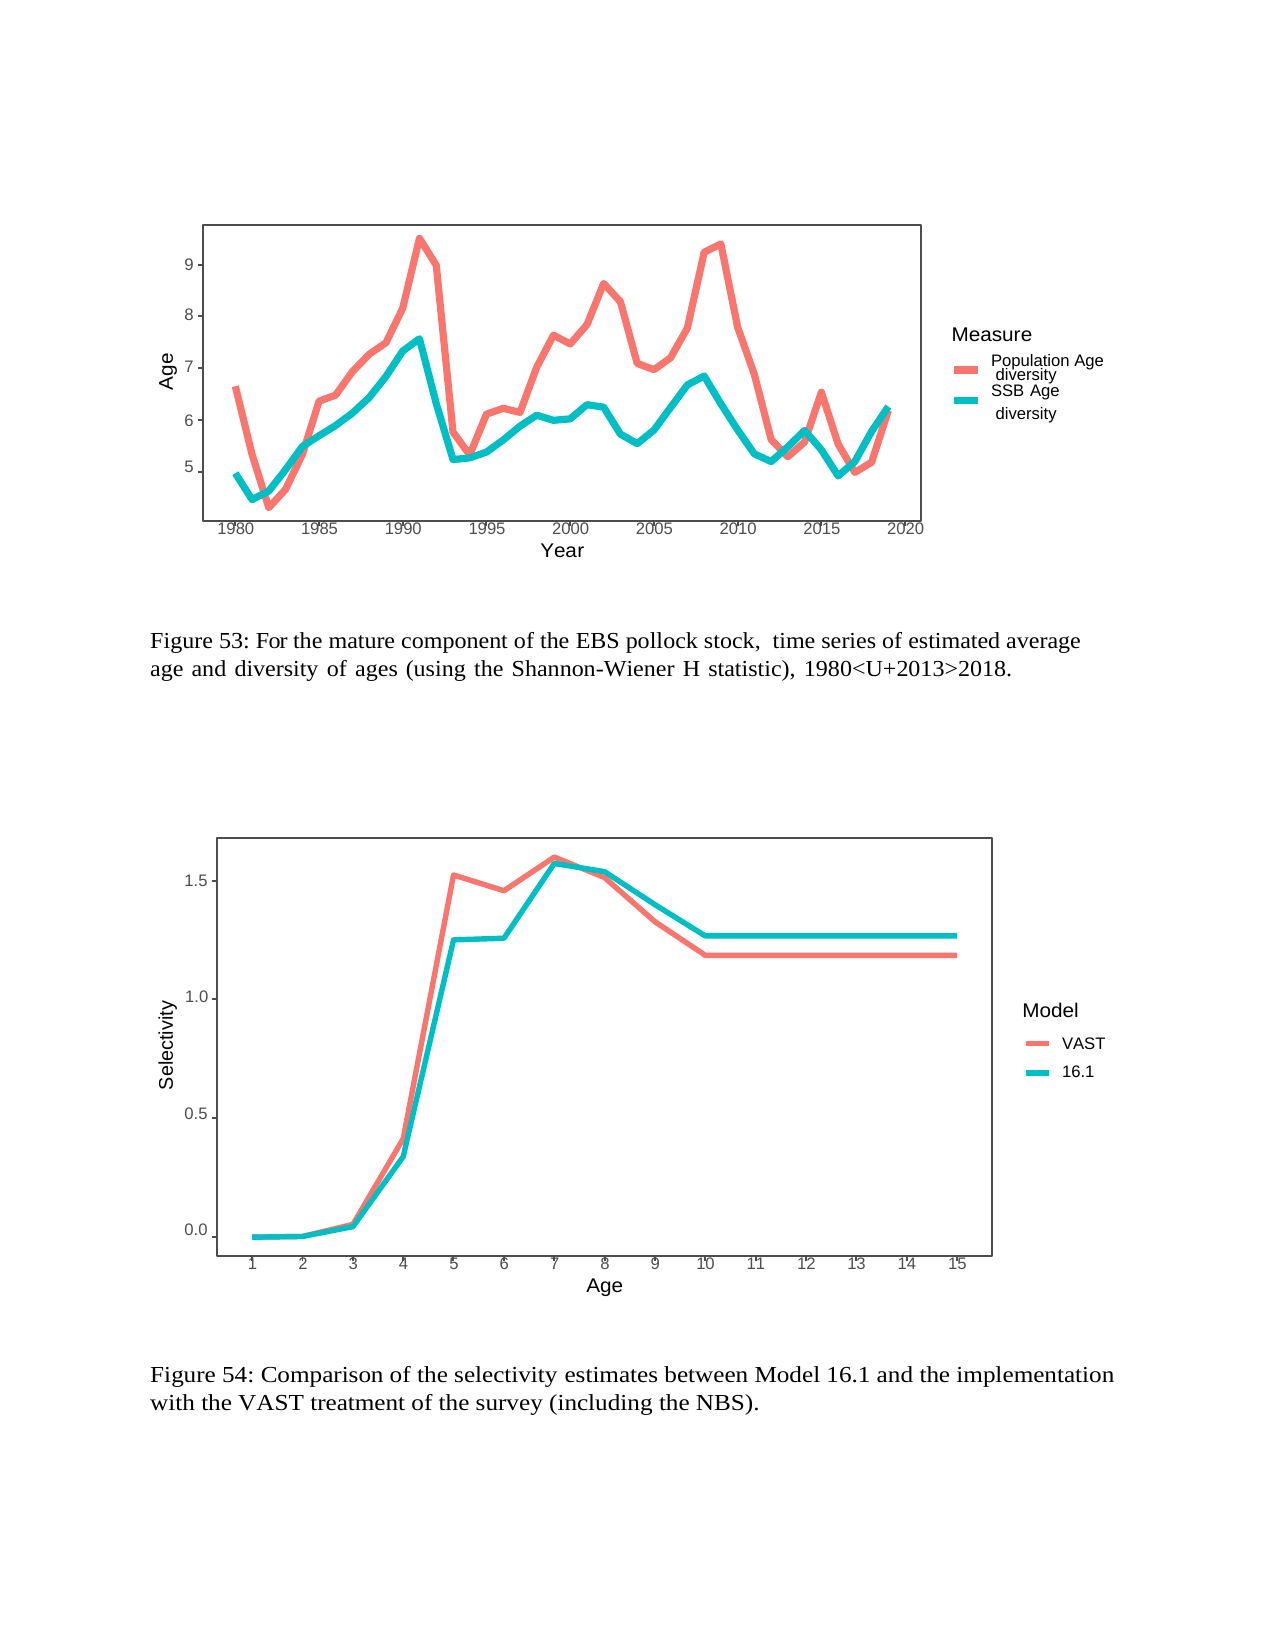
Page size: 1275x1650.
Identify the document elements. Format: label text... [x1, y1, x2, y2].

text 1.5 [184, 871, 1275, 890]
text 1980 1985 1990 1995 2000 2005 2010 2015 2020 [0, 519, 1141, 538]
text 0.5 [184, 1103, 1275, 1123]
text 8 [184, 306, 1275, 324]
text Figure 53: For the mature component of the EBS pollock stock, time series of estimated average age and diversity of ages (using the Shannon-Wiener H statistic), 1980<U+2013>2018. [150, 627, 1100, 681]
text Figure 54: Comparison of the selectivity estimates between Model 16.1 and the implementation with the VAST treatment of the survey (including the NBS). [150, 1361, 1126, 1415]
text 0.0 [184, 1220, 1275, 1239]
text 9 [184, 255, 1275, 274]
text Model [1020, 998, 1081, 1021]
text 1 2 3 4 5 6 7 8 9 10 11 12 13 14 15 [0, 1254, 1214, 1273]
text 7 Population Age [184, 356, 1275, 370]
text Measure [951, 324, 1275, 345]
text 6 diversity [184, 400, 1275, 424]
text 5 [184, 456, 1275, 476]
text VAST 16.1 [1062, 1034, 1136, 1081]
text SSB Age [991, 383, 1275, 400]
text diversity [995, 370, 1275, 383]
text Age [268, 1273, 941, 1296]
text Year [183, 539, 941, 562]
text 1.0 [0, 987, 208, 1006]
